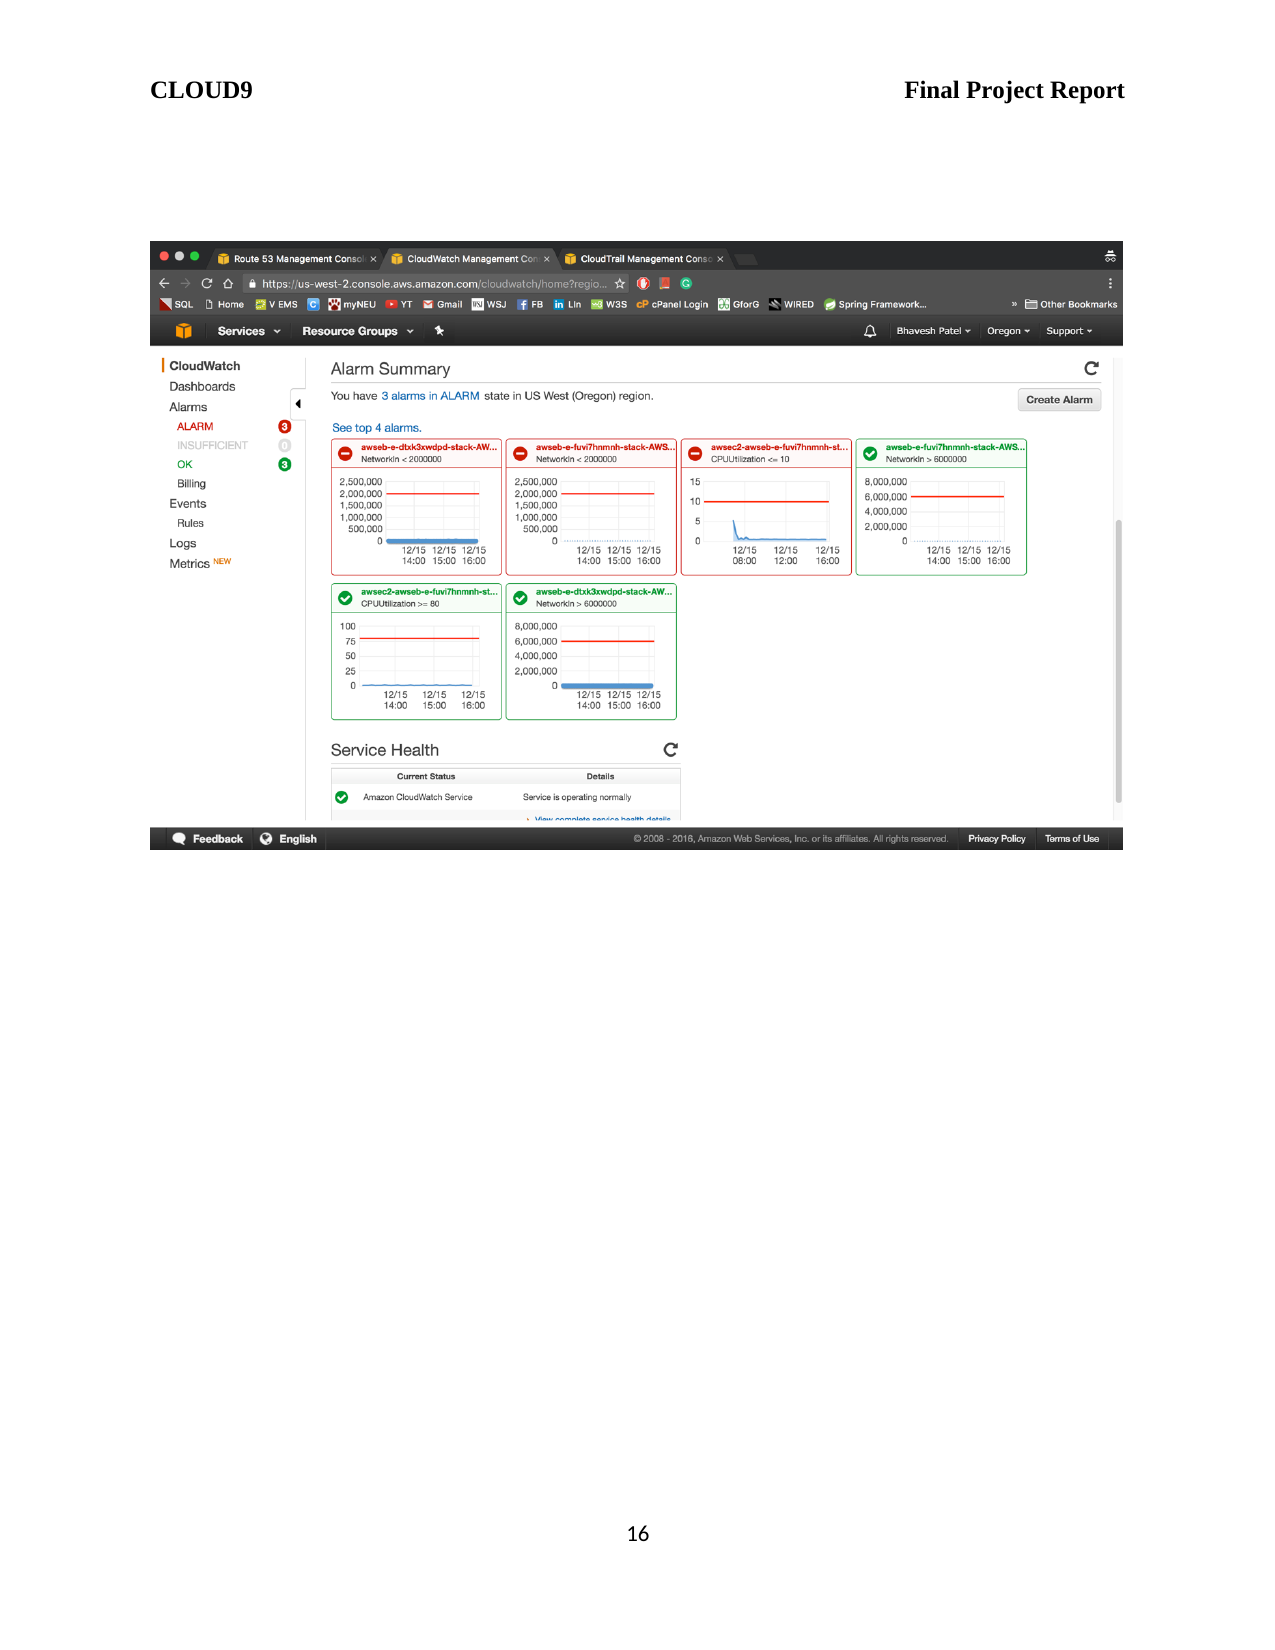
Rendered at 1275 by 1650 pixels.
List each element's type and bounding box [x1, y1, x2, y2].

picture [150, 241, 1123, 850]
